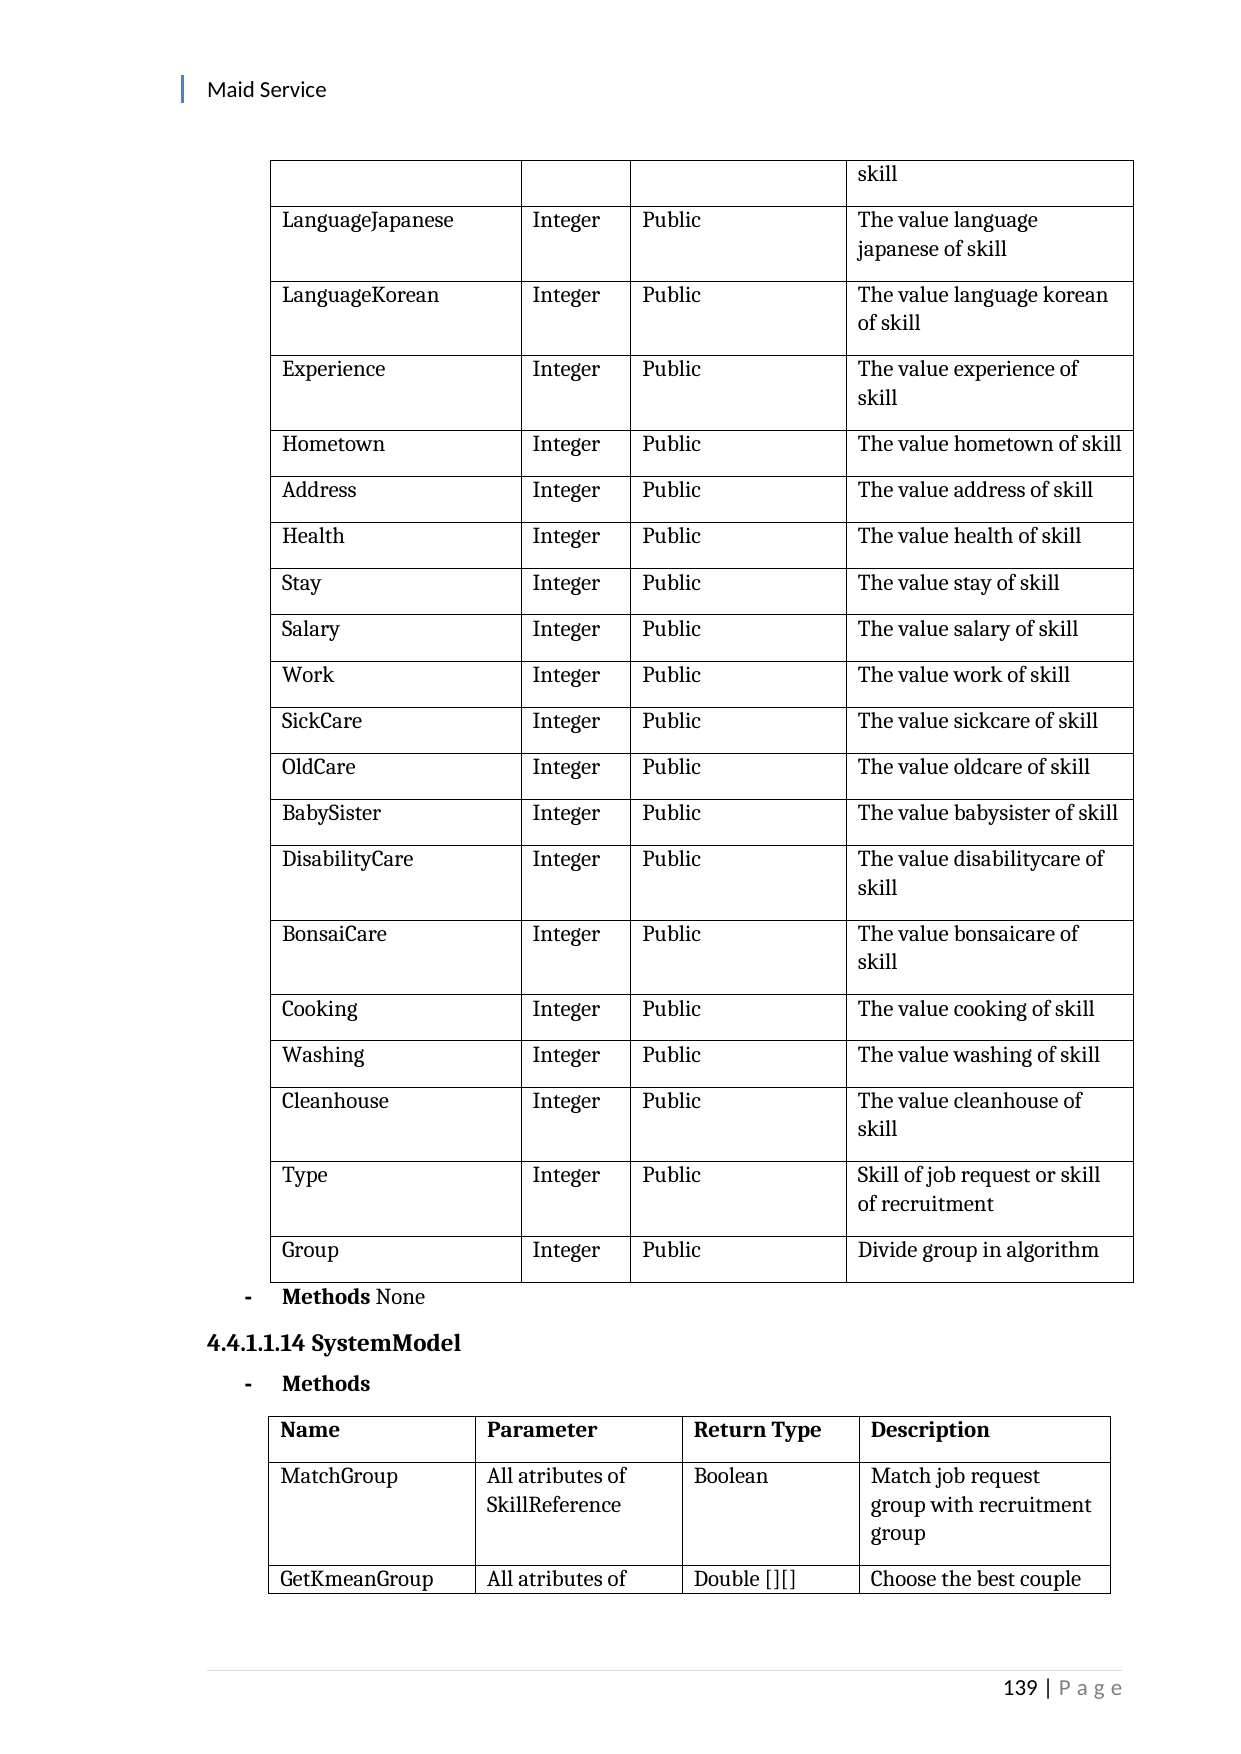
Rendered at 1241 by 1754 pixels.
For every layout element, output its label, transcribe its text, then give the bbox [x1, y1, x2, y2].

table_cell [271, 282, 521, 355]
subtitle SystemModel [207, 1329, 1122, 1358]
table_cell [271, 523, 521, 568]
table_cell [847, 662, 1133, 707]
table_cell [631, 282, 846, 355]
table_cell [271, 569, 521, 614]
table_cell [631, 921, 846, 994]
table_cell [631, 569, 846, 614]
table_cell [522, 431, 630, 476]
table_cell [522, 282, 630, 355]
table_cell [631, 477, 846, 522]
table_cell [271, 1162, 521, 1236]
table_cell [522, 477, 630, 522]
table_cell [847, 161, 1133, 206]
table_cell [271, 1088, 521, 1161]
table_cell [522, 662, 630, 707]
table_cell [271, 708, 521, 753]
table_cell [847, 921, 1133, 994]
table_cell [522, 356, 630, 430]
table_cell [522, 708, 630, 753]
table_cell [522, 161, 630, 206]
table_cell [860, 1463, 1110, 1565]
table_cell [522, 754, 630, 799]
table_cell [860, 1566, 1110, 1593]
list Methods None [244, 1283, 1122, 1310]
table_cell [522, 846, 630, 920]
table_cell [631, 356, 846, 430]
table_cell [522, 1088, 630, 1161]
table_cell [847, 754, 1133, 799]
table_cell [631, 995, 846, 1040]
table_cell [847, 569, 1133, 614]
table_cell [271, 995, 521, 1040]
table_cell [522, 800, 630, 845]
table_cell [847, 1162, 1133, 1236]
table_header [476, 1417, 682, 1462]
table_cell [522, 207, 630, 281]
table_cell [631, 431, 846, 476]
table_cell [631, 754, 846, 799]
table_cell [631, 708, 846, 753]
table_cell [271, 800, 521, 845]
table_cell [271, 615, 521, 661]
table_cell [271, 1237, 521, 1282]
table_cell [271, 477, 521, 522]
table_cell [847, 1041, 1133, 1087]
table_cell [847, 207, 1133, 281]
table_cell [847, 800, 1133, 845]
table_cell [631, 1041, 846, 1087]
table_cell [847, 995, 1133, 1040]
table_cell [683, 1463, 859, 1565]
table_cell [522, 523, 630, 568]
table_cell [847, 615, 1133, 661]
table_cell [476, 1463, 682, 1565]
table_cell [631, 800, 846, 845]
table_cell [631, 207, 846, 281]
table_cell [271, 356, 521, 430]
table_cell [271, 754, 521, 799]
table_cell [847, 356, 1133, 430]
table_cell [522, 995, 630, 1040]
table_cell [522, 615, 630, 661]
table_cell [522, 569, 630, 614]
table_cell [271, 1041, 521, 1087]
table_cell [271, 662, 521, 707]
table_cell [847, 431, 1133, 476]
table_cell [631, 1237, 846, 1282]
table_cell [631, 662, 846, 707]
list Methods [244, 1370, 1122, 1397]
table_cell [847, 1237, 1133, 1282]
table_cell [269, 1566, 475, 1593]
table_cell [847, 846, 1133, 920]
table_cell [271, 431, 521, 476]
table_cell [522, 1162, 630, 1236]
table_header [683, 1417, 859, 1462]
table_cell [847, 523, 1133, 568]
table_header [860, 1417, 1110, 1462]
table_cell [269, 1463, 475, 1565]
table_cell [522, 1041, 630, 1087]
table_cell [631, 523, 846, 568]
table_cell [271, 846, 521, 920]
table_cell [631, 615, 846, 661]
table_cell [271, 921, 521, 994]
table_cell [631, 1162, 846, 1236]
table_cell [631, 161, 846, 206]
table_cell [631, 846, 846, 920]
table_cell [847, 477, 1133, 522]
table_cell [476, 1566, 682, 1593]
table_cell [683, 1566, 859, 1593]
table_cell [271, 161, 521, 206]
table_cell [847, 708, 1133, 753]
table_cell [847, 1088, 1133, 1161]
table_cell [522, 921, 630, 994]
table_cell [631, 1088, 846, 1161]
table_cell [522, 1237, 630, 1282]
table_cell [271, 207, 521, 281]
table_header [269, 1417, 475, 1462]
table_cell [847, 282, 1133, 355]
